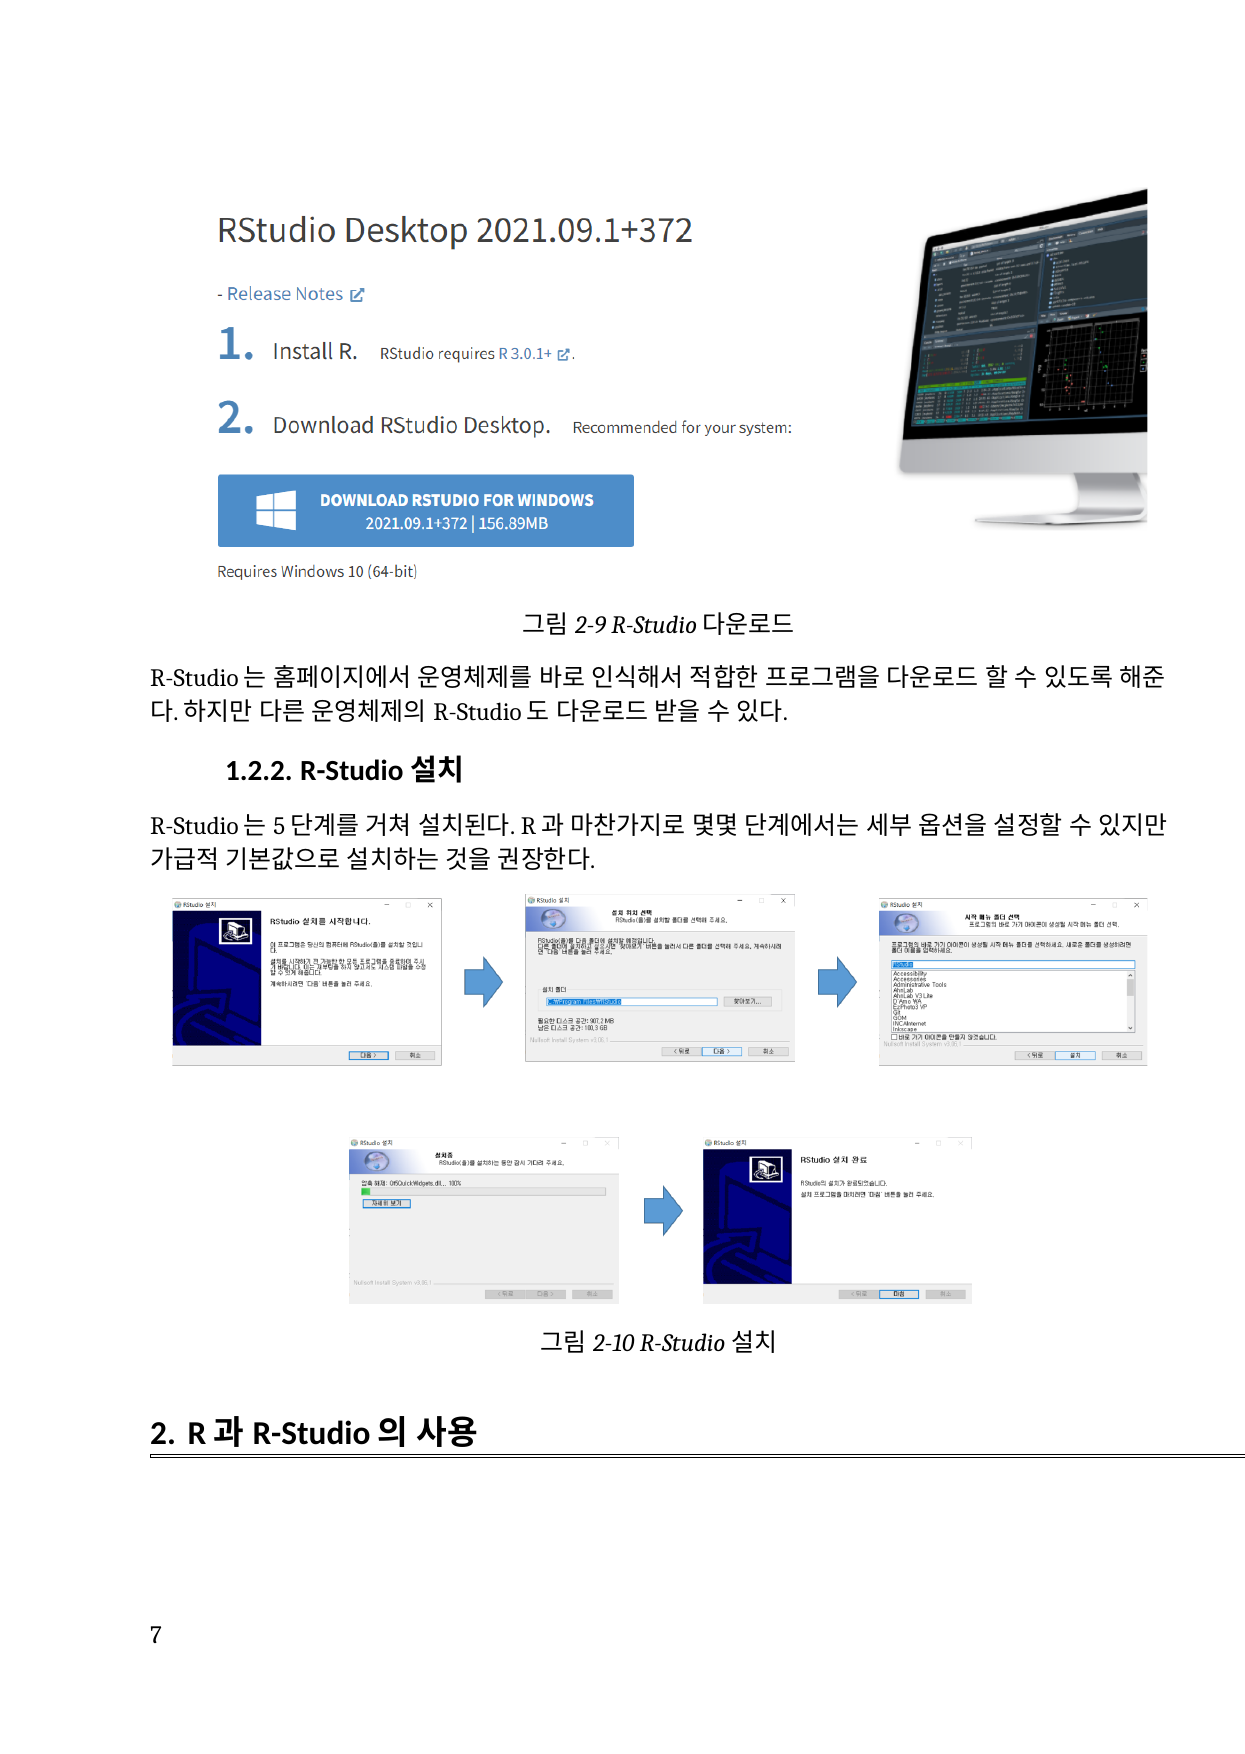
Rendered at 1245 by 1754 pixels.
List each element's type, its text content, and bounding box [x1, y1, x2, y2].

picture [172, 187, 1148, 587]
text 그림 2-10 R-Studio 설치 [150, 1325, 1170, 1359]
text 그림 2-9 R-Studio 다운로드 [150, 607, 1170, 641]
text R-Studio는 5단계를 거쳐 설치된다. R과 마찬가지로 몇몇 단계에서는 세부 옵션을 설정할 수 있지만 가급적 기본값으로 설치하는 것을 권장한다. [150, 807, 1170, 876]
subtitle R-Studio 설치 [225, 749, 1170, 789]
picture [172, 894, 1148, 1304]
text R-Studio는 홈페이지에서 운영체제를 바로 인식해서 적합한 프로그램을 다운로드 할 수 있도록 해준다. 하지만 다른 운영체제의 R-Studio도 다운로드 받을 수 있다. [150, 660, 1170, 728]
subtitle R과 R-Studio의 사용 [150, 1409, 1170, 1454]
